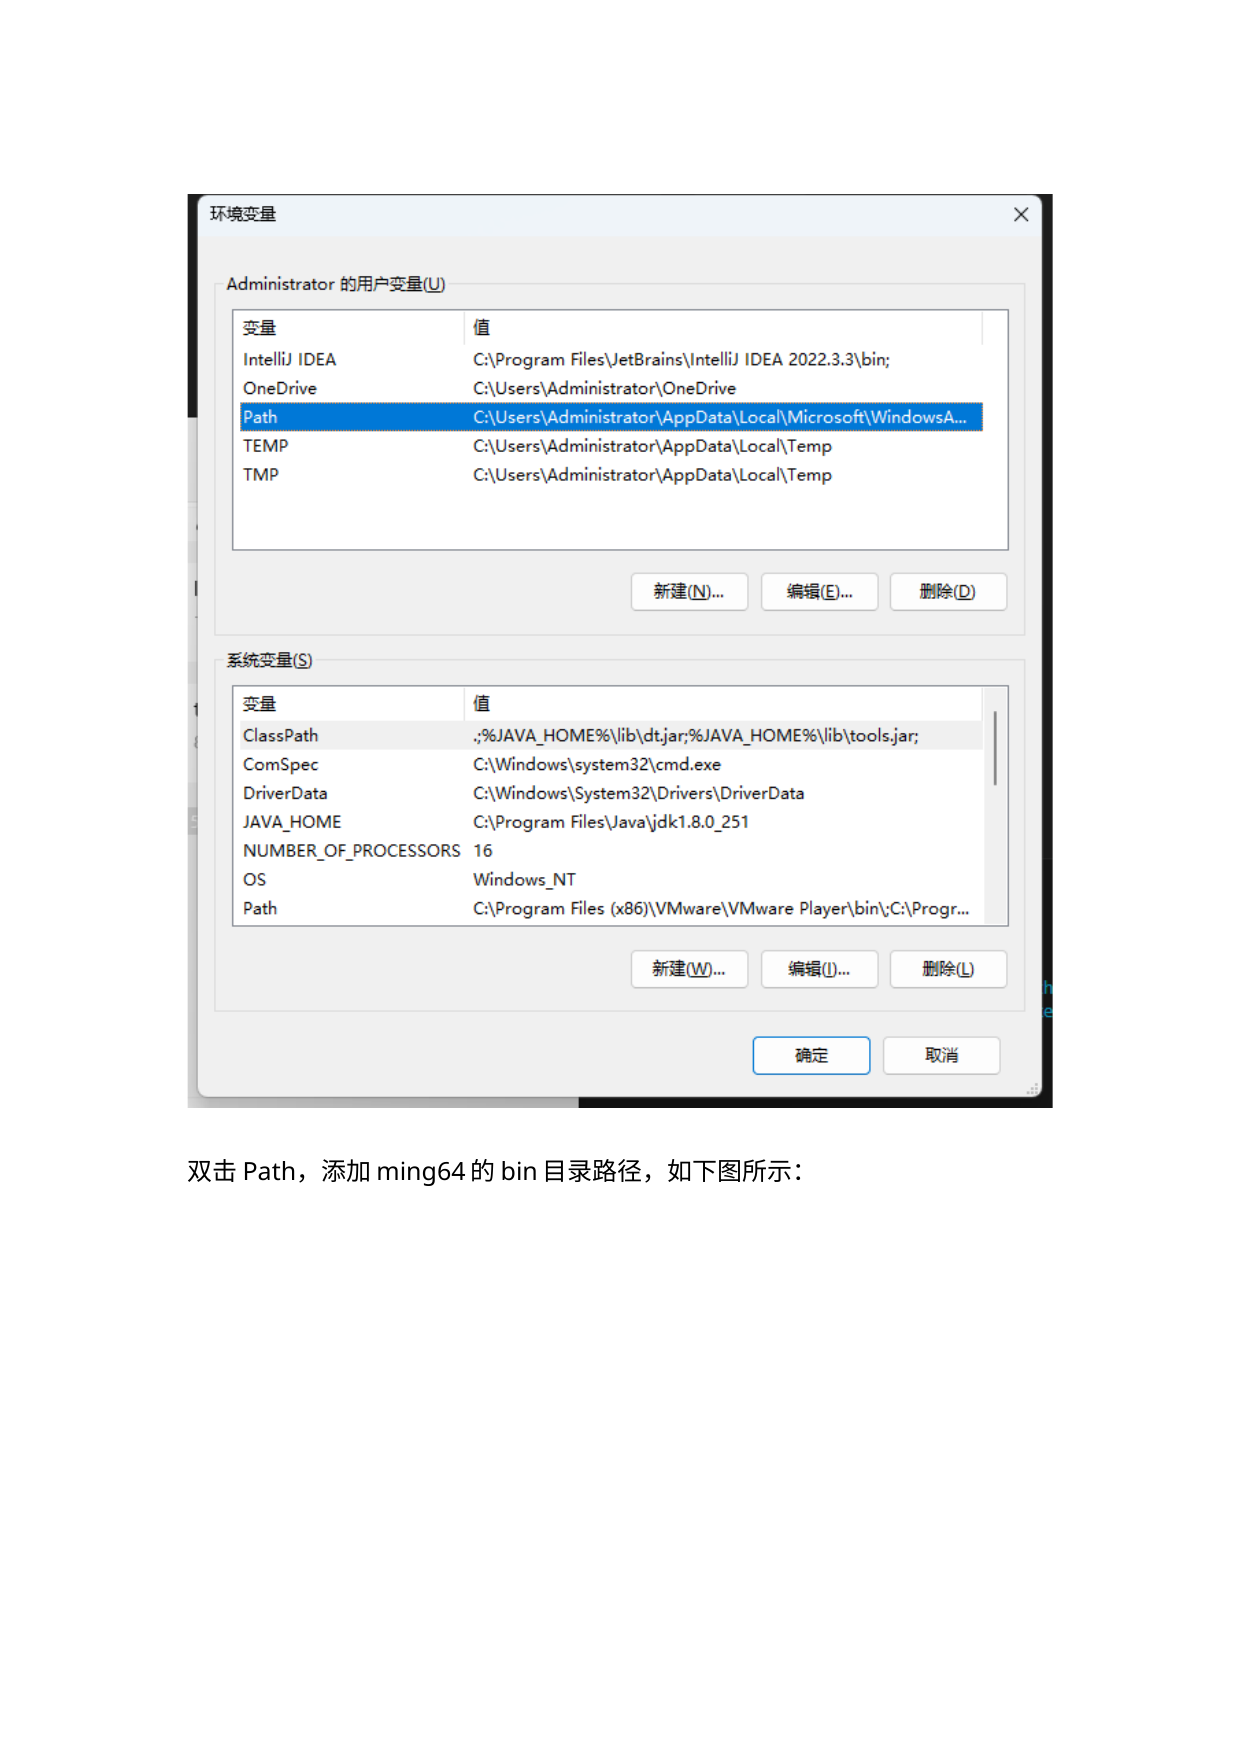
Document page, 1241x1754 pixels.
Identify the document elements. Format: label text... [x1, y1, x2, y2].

text 双击Path，添加ming64的bin目录路径，如下图所示： [187, 1137, 1053, 1202]
picture [187, 194, 1053, 1108]
